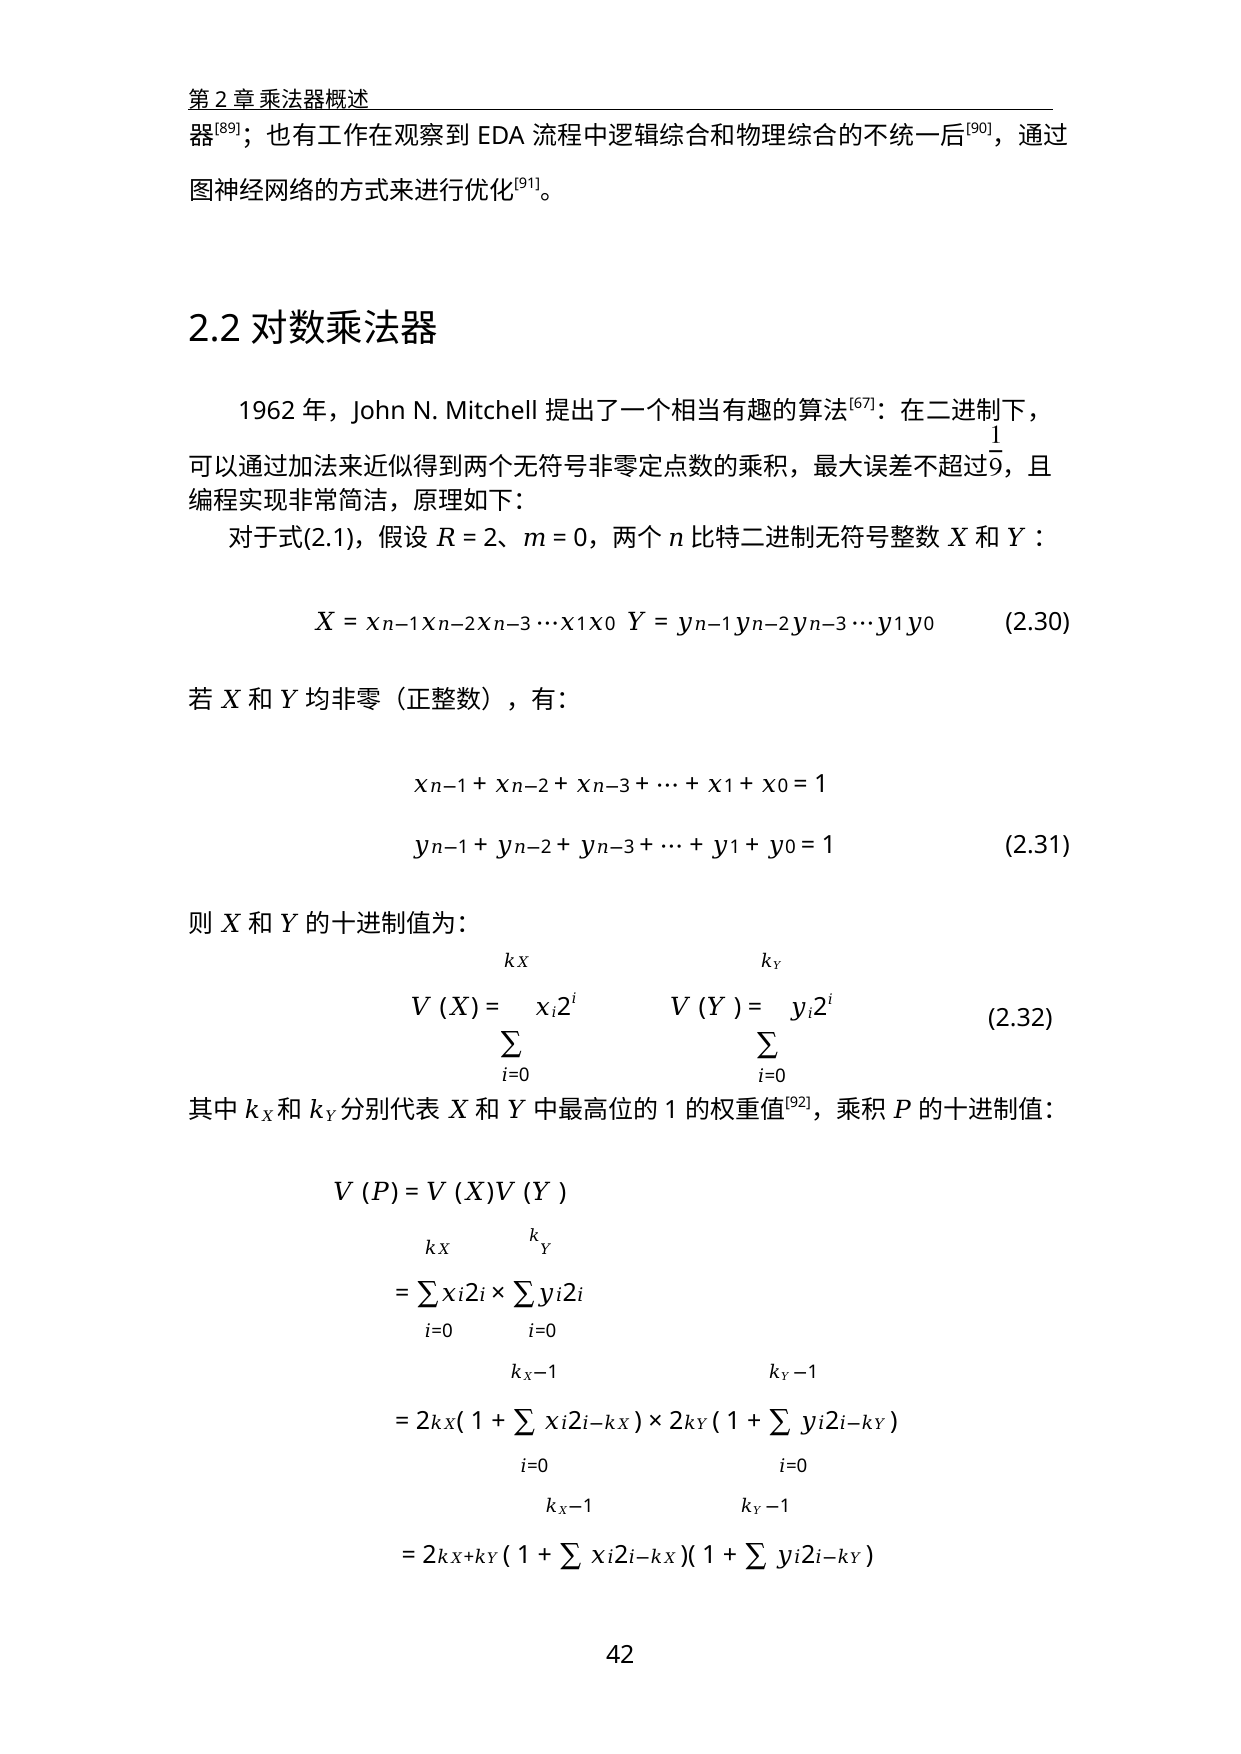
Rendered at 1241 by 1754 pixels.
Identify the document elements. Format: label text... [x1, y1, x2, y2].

text 𝑦𝑛−1 + 𝑦𝑛−2 + 𝑦𝑛−3 + ⋯ + 𝑦1 + 𝑦0 = 1 (2.31) [188, 827, 1070, 861]
text 𝑘𝑋−1 𝑘𝑌 −1 [188, 1358, 1070, 1383]
text 𝑉 (𝑃) = 𝑉 (𝑋)𝑉 (𝑌 ) [332, 1173, 1070, 1207]
text 𝑖=0 𝑖=0 [188, 1452, 1070, 1477]
text 若 𝑋 和 𝑌 均非零（正整数），有： [188, 679, 1068, 716]
text 其中 𝑘𝑋 和 𝑘𝑌 分别代表 𝑋 和 𝑌 中最高位的 1 的权重值[92]，乘积 𝑃 的十进制值： [188, 1089, 1068, 1126]
text 则 𝑋 和 𝑌 的十进制值为： [188, 904, 1068, 940]
text 𝑘𝑋−1 𝑘𝑌 −1 [188, 1492, 1070, 1518]
text 𝑖=0 𝑖=0 [188, 1318, 1070, 1343]
table_header 𝑘𝑌 𝑉 (𝑌 ) = 𝑦𝑖2𝑖 ∑ 𝑖=0 [669, 944, 920, 1089]
text = 2𝑘𝑋( 1 + ∑ 𝑥𝑖2𝑖−𝑘𝑋 ) × 2𝑘𝑌 ( 1 + ∑ 𝑦𝑖2𝑖−𝑘𝑌 ) [395, 1403, 1070, 1437]
text 𝑋 = 𝑥𝑛−1𝑥𝑛−2𝑥𝑛−3 ⋯𝑥1𝑥0 𝑌 = 𝑦𝑛−1𝑦𝑛−2𝑦𝑛−3 ⋯𝑦1𝑦0 (2.30) [188, 604, 1070, 638]
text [188, 116, 1068, 206]
text 𝑘𝑋 𝑘𝑌 [188, 1224, 1070, 1263]
text 𝑥𝑛−1 + 𝑥𝑛−2 + 𝑥𝑛−3 + ⋯ + 𝑥1 + 𝑥0 = 1 [393, 766, 847, 800]
text = ∑𝑥𝑖2𝑖 × ∑𝑦𝑖2𝑖 [395, 1275, 1070, 1309]
picture [988, 424, 1003, 476]
text 对于式(2.1)，假设 𝑅 = 2、𝑚 = 0，两个 𝑛 比特二进制无符号整数 𝑋 和 𝑌 ： [217, 517, 1070, 554]
text 1962 年，John N. Mitchell 提出了一个相当有趣的算法[67]：在二进制下，可以通过加法来近似得到两个无符号非零定点数的乘积，最大误差不超过，且编程实现非常简洁，原理如下： [188, 392, 1052, 517]
text 2.2 对数乘法器 [188, 297, 1070, 352]
table_header (2.32) [920, 944, 1052, 1089]
table_header 𝑘𝑋 𝑉 (𝑋) = 𝑥𝑖2𝑖 ∑ 𝑖=0 [410, 944, 669, 1089]
text = 2𝑘𝑋+𝑘𝑌 ( 1 + ∑ 𝑥𝑖2𝑖−𝑘𝑋 )( 1 + ∑ 𝑦𝑖2𝑖−𝑘𝑌 ) [393, 1536, 882, 1570]
